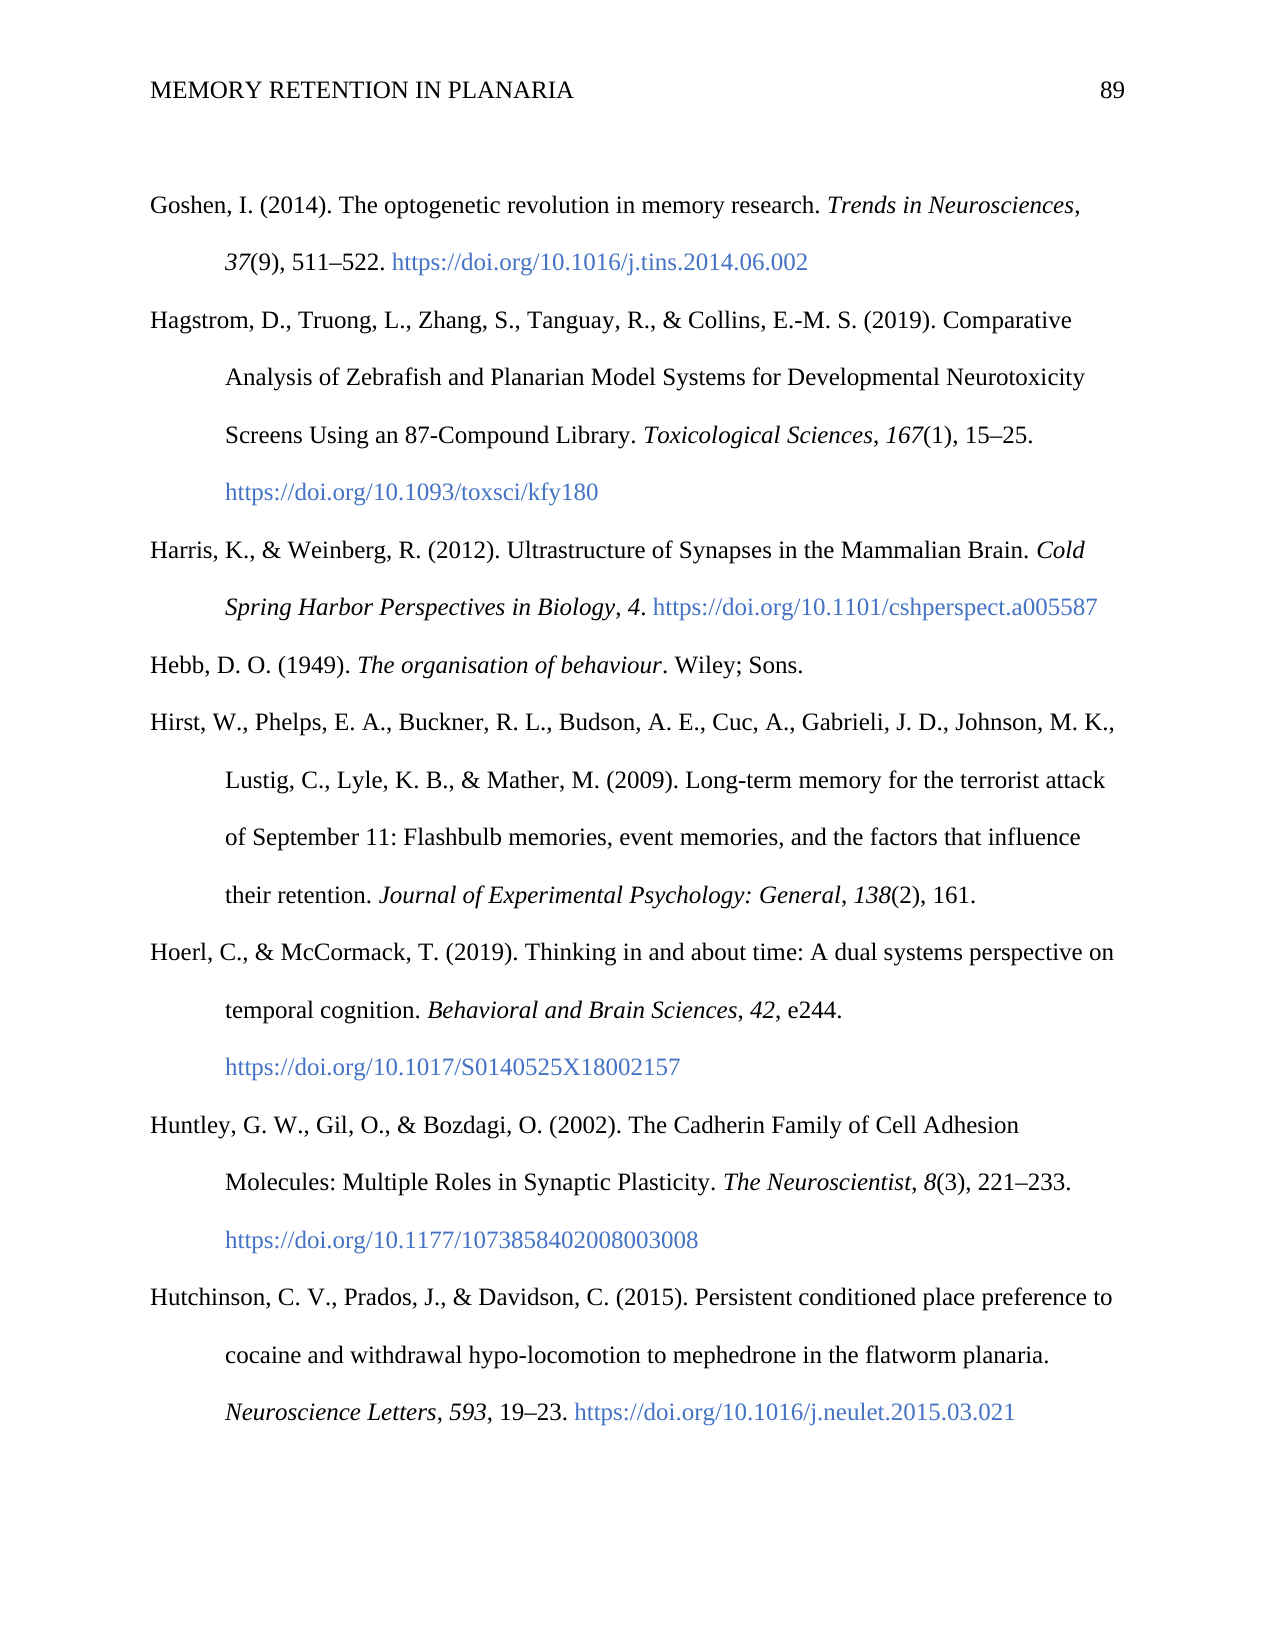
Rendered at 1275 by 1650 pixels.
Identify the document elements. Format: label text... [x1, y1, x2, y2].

text Hoerl, C., & McCormack, T. (2019). Thinking in and about time: A dual systems perspective on temporal cognition. Behavioral and Brain Sciences, 42, e244. https://doi.org/10.1017/S0140525X18002157 [150, 937, 1125, 1081]
text Hirst, W., Phelps, E. A., Buckner, R. L., Budson, A. E., Cuc, A., Gabrieli, J. D., Johnson, M. K., Lustig, C., Lyle, K. B., & Mather, M. (2009). Long-term memory for the terrorist attack of September 11: Flashbulb memories, event memories, and the factors that influence their retention. Journal of Experimental Psychology: General, 138(2), 161. [150, 707, 1125, 909]
text Hagstrom, D., Truong, L., Zhang, S., Tanguay, R., & Collins, E.-M. S. (2019). Comparative Analysis of Zebrafish and Planarian Model Systems for Developmental Neurotoxicity Screens Using an 87-Compound Library. Toxicological Sciences, 167(1), 15–25. https://doi.org/10.1093/toxsci/kfy180 [150, 305, 1125, 506]
text Goshen, I. (2014). The optogenetic revolution in memory research. Trends in Neurosciences, 37(9), 511–522. https://doi.org/10.1016/j.tins.2014.06.002 [150, 190, 1125, 276]
text Hebb, D. O. (1949). The organisation of behaviour. Wiley; Sons. [150, 650, 1125, 679]
text Huntley, G. W., Gil, O., & Bozdagi, O. (2002). The Cadherin Family of Cell Adhesion Molecules: Multiple Roles in Synaptic Plasticity. The Neuroscientist, 8(3), 221–233. https://doi.org/10.1177/1073858402008003008 [150, 1110, 1125, 1254]
text Hutchinson, C. V., Prados, J., & Davidson, C. (2015). Persistent conditioned place preference to cocaine and withdrawal hypo-locomotion to mephedrone in the flatworm planaria. Neuroscience Letters, 593, 19–23. https://doi.org/10.1016/j.neulet.2015.03.021 [150, 1282, 1125, 1426]
text Harris, K., & Weinberg, R. (2012). Ultrastructure of Synapses in the Mammalian Brain. Cold Spring Harbor Perspectives in Biology, 4. https://doi.org/10.1101/cshperspect.a005587 [150, 535, 1125, 621]
